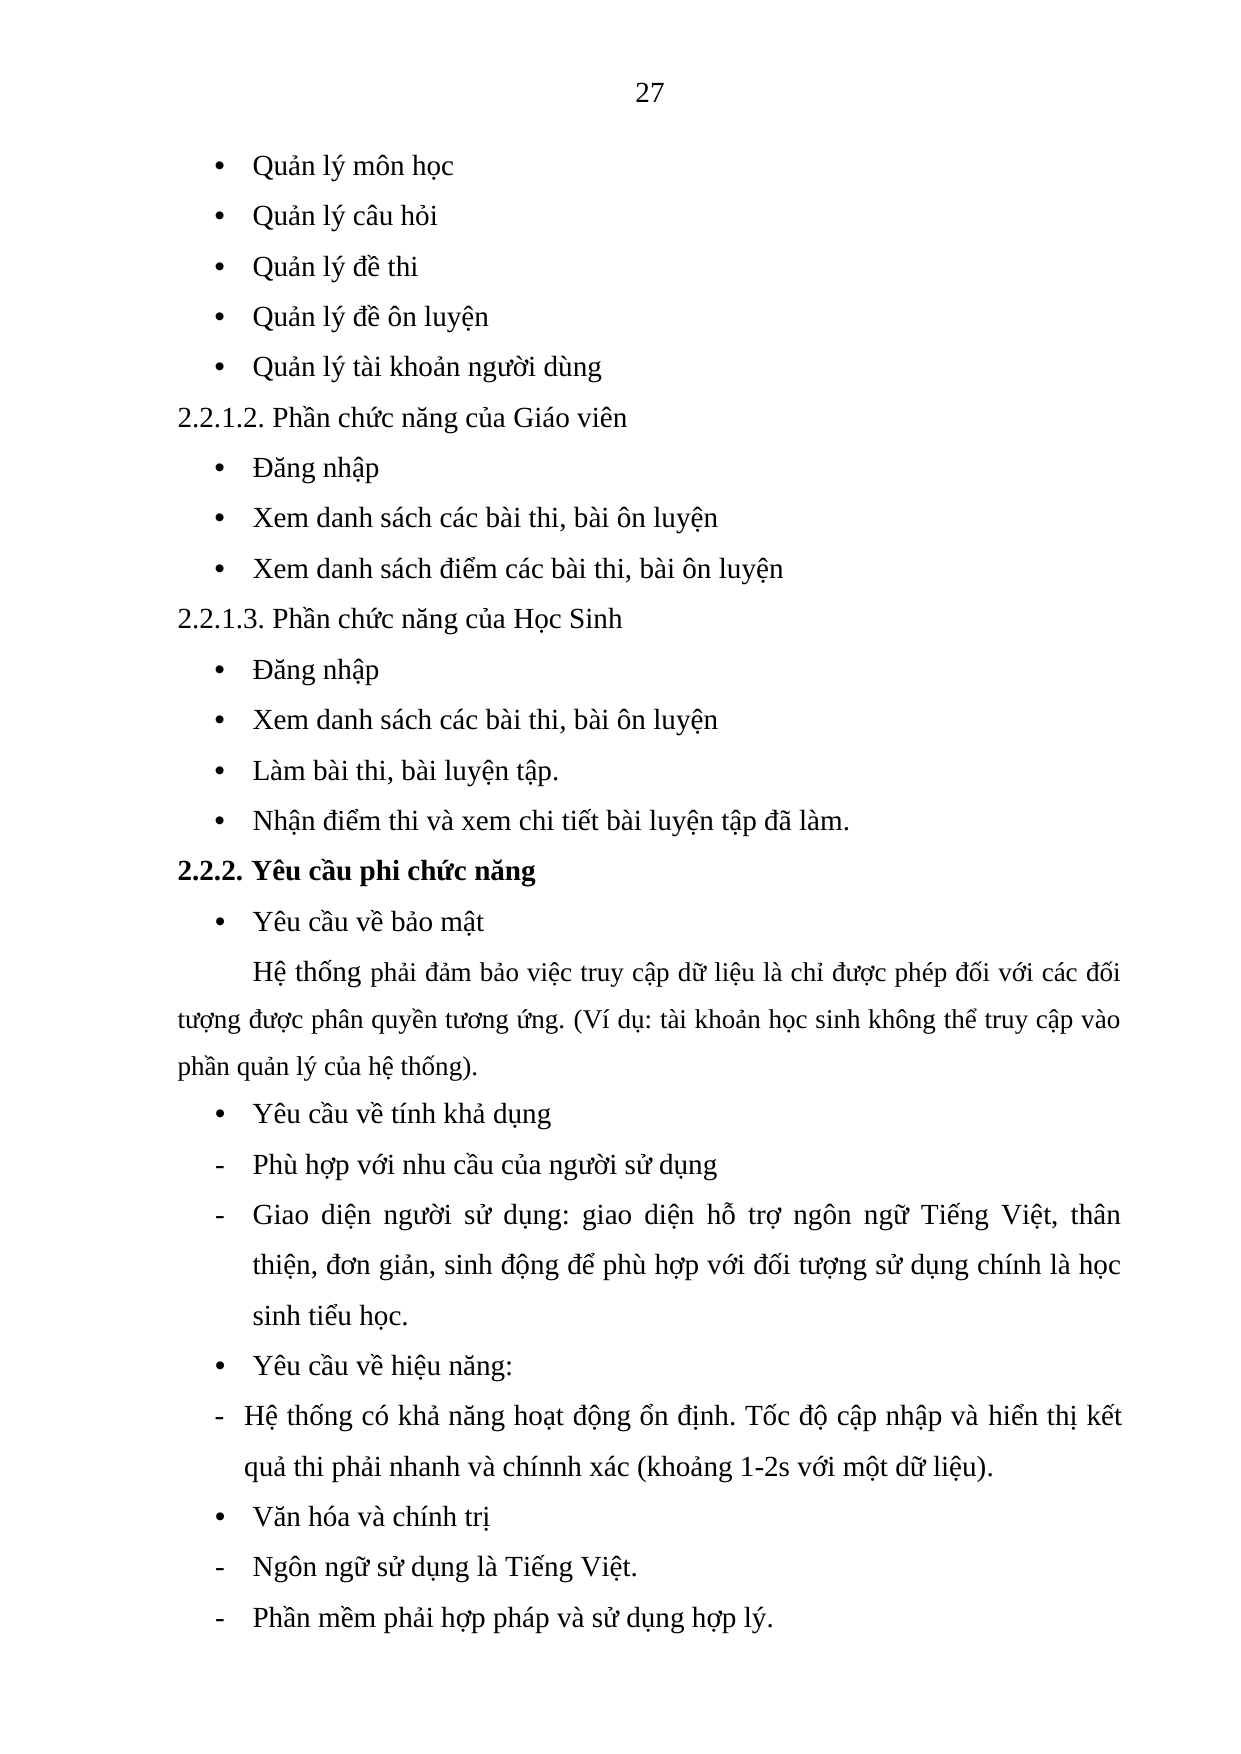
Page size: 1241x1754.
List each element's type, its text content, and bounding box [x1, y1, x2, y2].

list Xem danh sách các bài thi, bài ôn luyện [214, 702, 1122, 736]
subtitle 2.2.2. Yêu cầu phi chức năng [177, 853, 1122, 887]
list Nhận điểm thi và xem chi tiết bài luyện tập đã làm. [214, 803, 1122, 837]
list Hệ thống có khả năng hoạt động ổn định. Tốc độ cập nhập và hiển thị kết quả thi phải nhanh và chínnh xác (khoảng 1-2s với một dữ liệu). [214, 1398, 1122, 1482]
list Phù hợp với nhu cầu của người sử dụng [215, 1147, 1122, 1180]
text Hệ thống phải đảm bảo việc truy cập dữ liệu là chỉ được phép đối với các đối tượng được phân quyền tương ứng. (Ví dụ: tài khoản học sinh không thể truy cập vào phần quản lý của hệ thống). [177, 954, 1122, 1081]
list Phần mềm phải hợp pháp và sử dụng hợp lý. [215, 1600, 1122, 1633]
subtitle 2.2.1.3. Phần chức năng của Học Sinh [177, 601, 1122, 635]
list Yêu cầu về tính khả dụng [215, 1096, 1122, 1130]
list Giao diện người sử dụng: giao diện hỗ trợ ngôn ngữ Tiếng Việt, thân thiện, đơn giản, sinh động để phù hợp với đối tượng sử dụng chính là học sinh tiểu học. [215, 1197, 1122, 1331]
list Ngôn ngữ sử dụng là Tiếng Việt. [215, 1549, 1122, 1583]
list Làm bài thi, bài luyện tập. [214, 752, 1122, 786]
subtitle 2.2.1.2. Phần chức năng của Giáo viên [177, 400, 1122, 433]
list Quản lý môn học [214, 148, 1122, 181]
list Quản lý tài khoản người dùng [214, 349, 1122, 383]
list Xem danh sách điểm các bài thi, bài ôn luyện [214, 551, 1122, 584]
list Quản lý đề thi [214, 248, 1122, 282]
list Quản lý câu hỏi [214, 198, 1122, 232]
list Yêu cầu về bảo mật [215, 904, 1122, 937]
list Đăng nhập [214, 652, 1122, 685]
list Văn hóa và chính trị [215, 1499, 1122, 1533]
list Quản lý đề ôn luyện [214, 299, 1122, 333]
list Xem danh sách các bài thi, bài ôn luyện [214, 501, 1122, 534]
list Đăng nhập [214, 450, 1122, 484]
list Yêu cầu về hiệu năng: [215, 1348, 1122, 1382]
